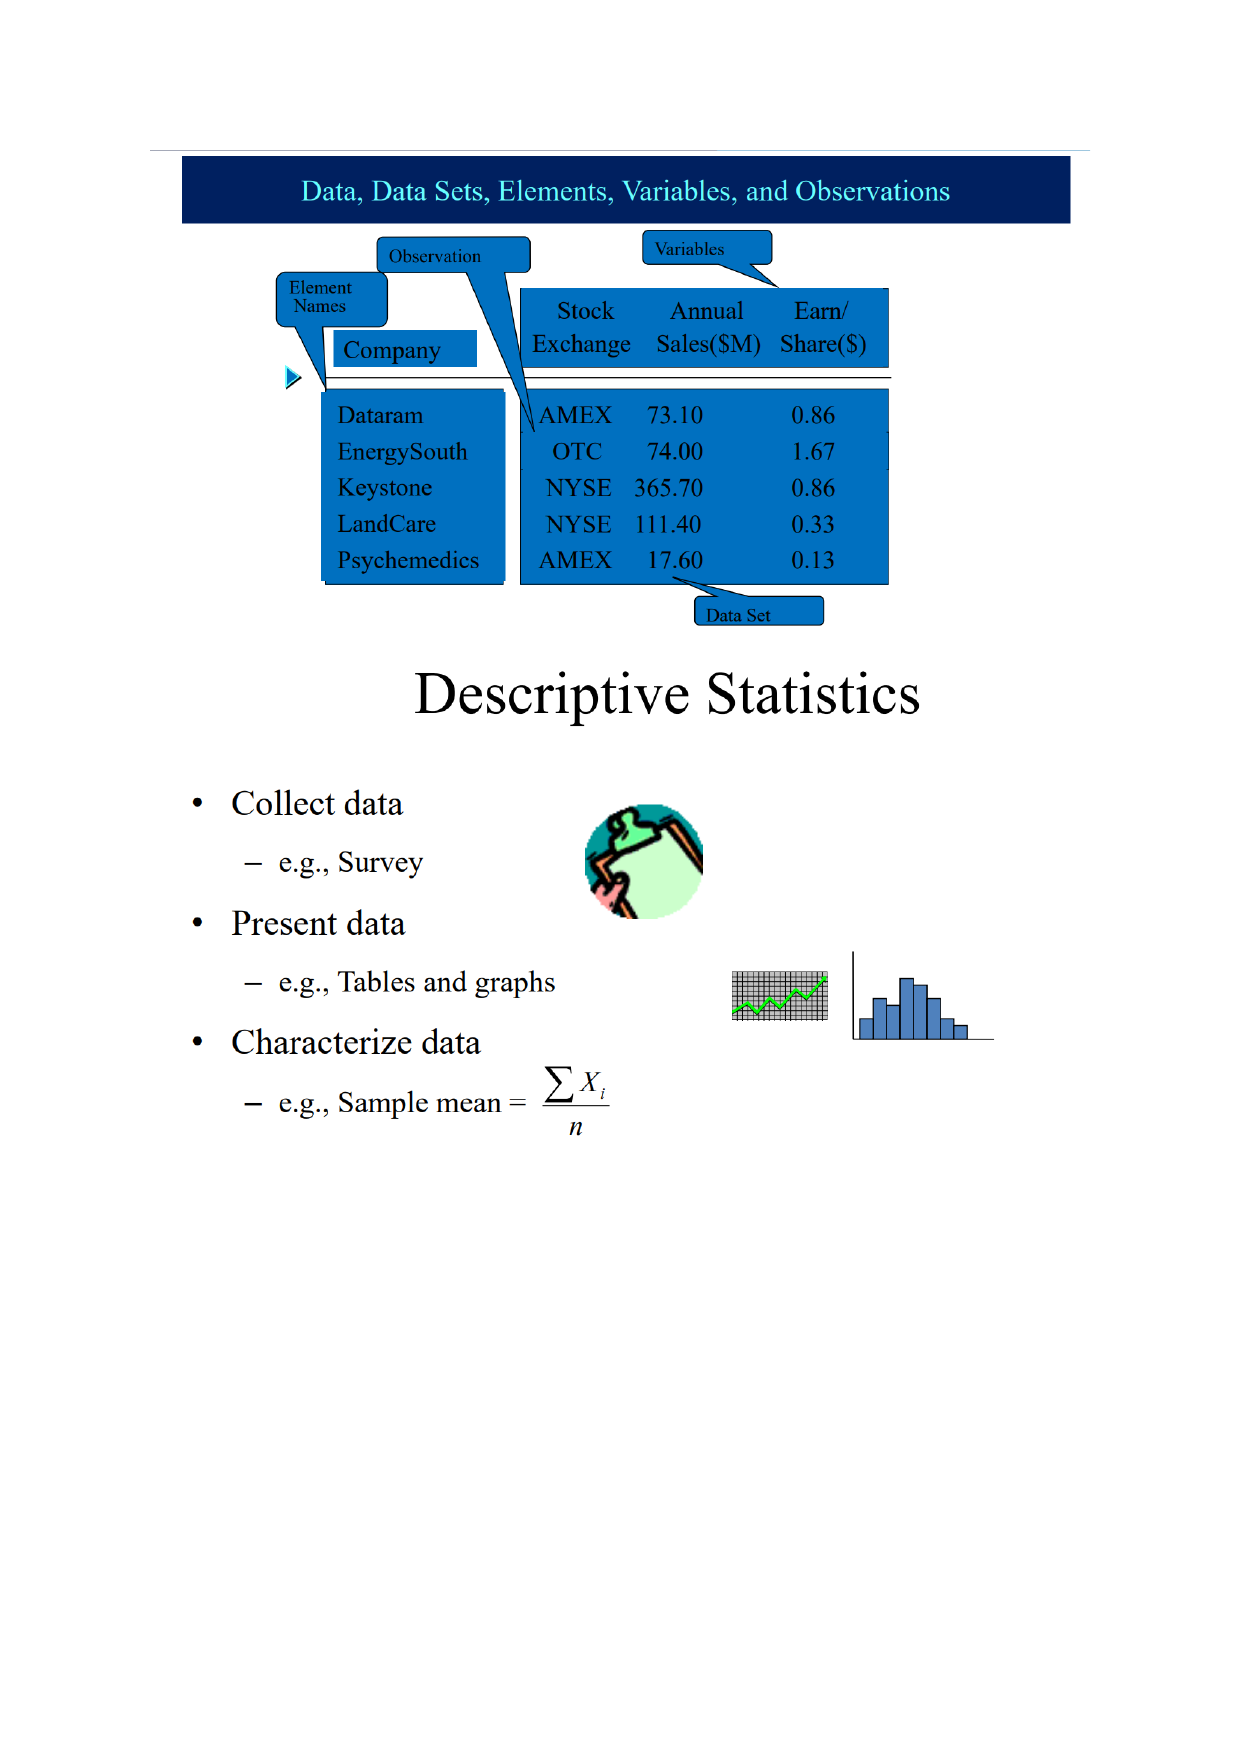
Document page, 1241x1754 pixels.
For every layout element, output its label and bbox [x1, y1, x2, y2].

picture [150, 150, 1091, 640]
picture [150, 658, 1091, 1150]
